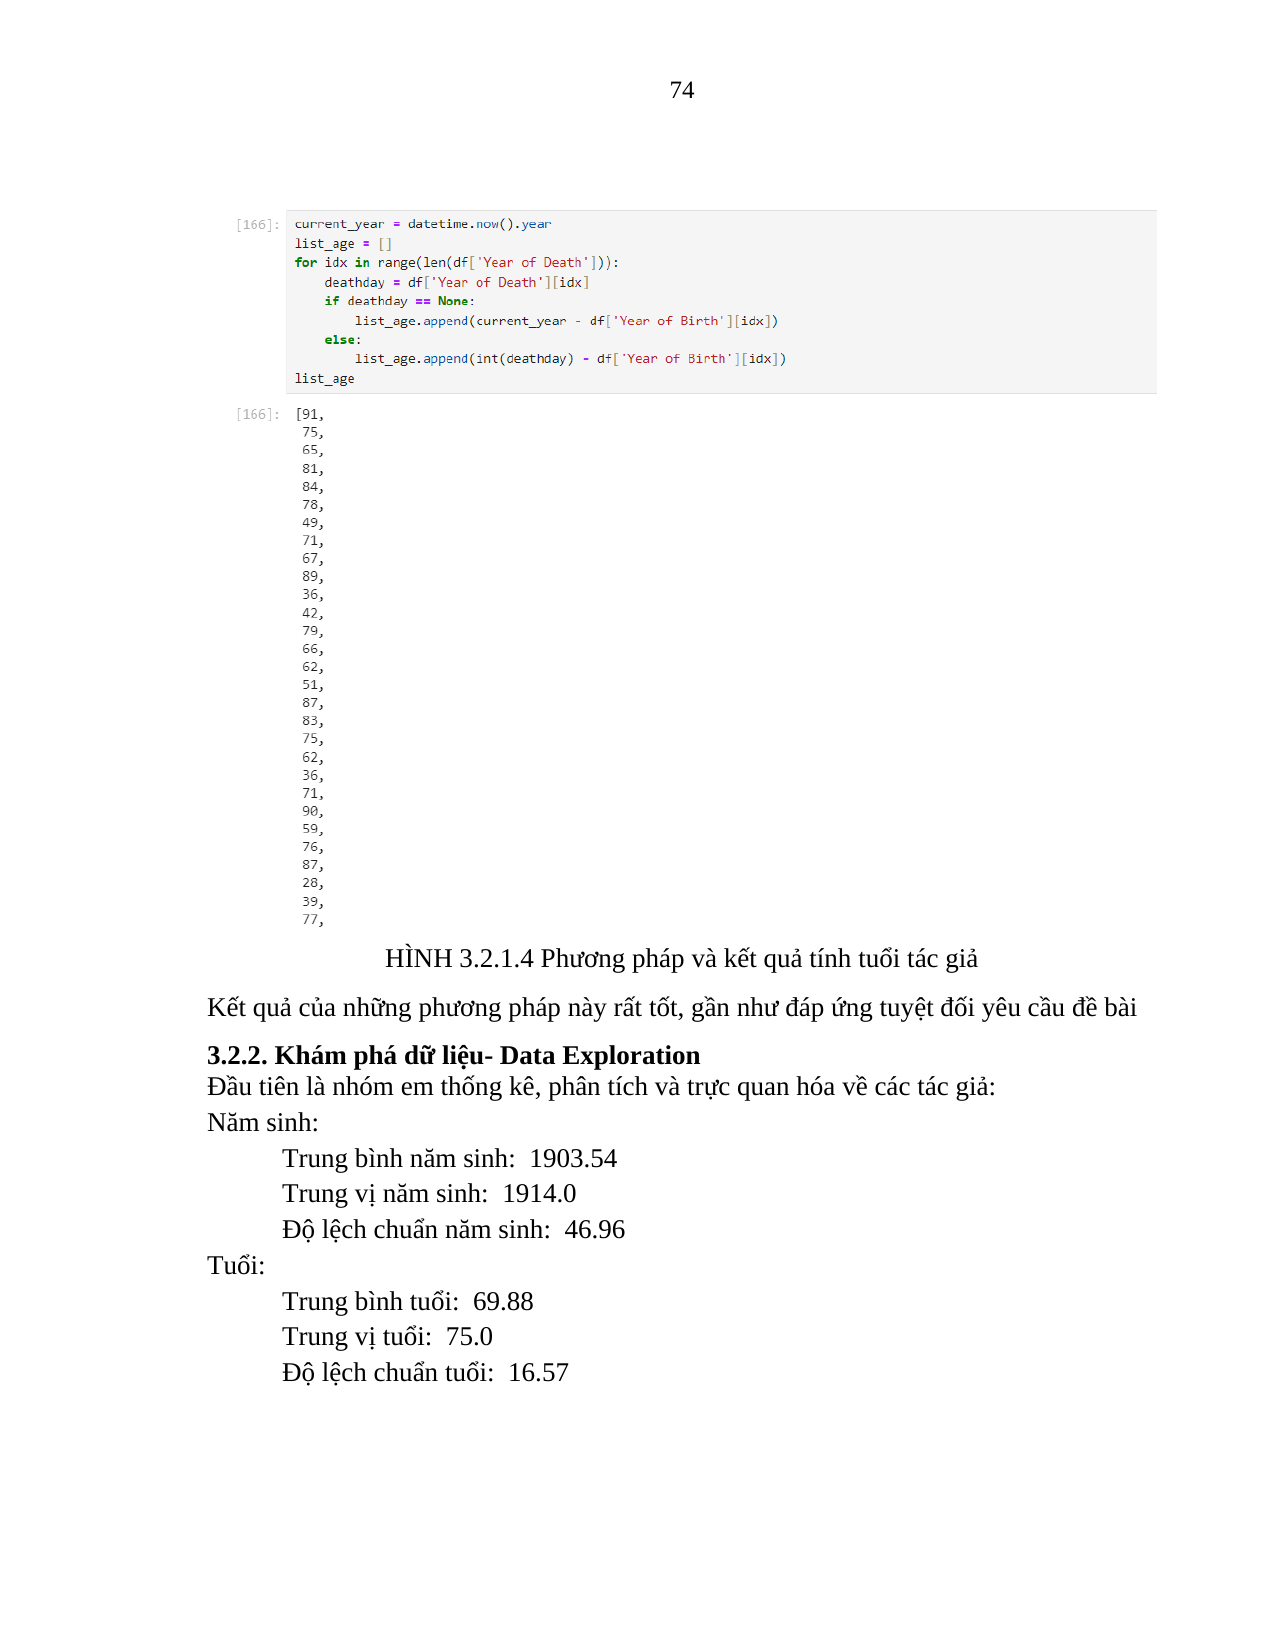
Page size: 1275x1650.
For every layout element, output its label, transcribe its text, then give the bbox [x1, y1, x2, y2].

text Trung vị tuổi: 75.0 [282, 1320, 1157, 1351]
text Trung bình tuổi: 69.88 [282, 1284, 1157, 1316]
picture [206, 206, 1157, 931]
text Độ lệch chuẩn năm sinh: 46.96 [282, 1213, 1157, 1244]
text Năm sinh: [207, 1106, 1157, 1137]
text Độ lệch chuẩn tuổi: 16.57 [282, 1356, 1157, 1387]
text Đầu tiên là nhóm em thống kê, phân tích và trực quan hóa về các tác giả: [207, 1070, 1157, 1101]
text Tuổi: [207, 1249, 1157, 1280]
text 3.2.2. Khám phá dữ liệu- Data Exploration [207, 1039, 1157, 1070]
text Kết quả của những phương pháp này rất tốt, gần như đáp ứng tuyệt đối yêu cầu đề bài [207, 991, 1157, 1022]
text HÌNH 3.2.1.4 Phương pháp và kết quả tính tuổi tác giả [207, 943, 1157, 974]
text Trung bình năm sinh: 1903.54 [282, 1142, 1157, 1173]
text Trung vị năm sinh: 1914.0 [282, 1177, 1157, 1208]
